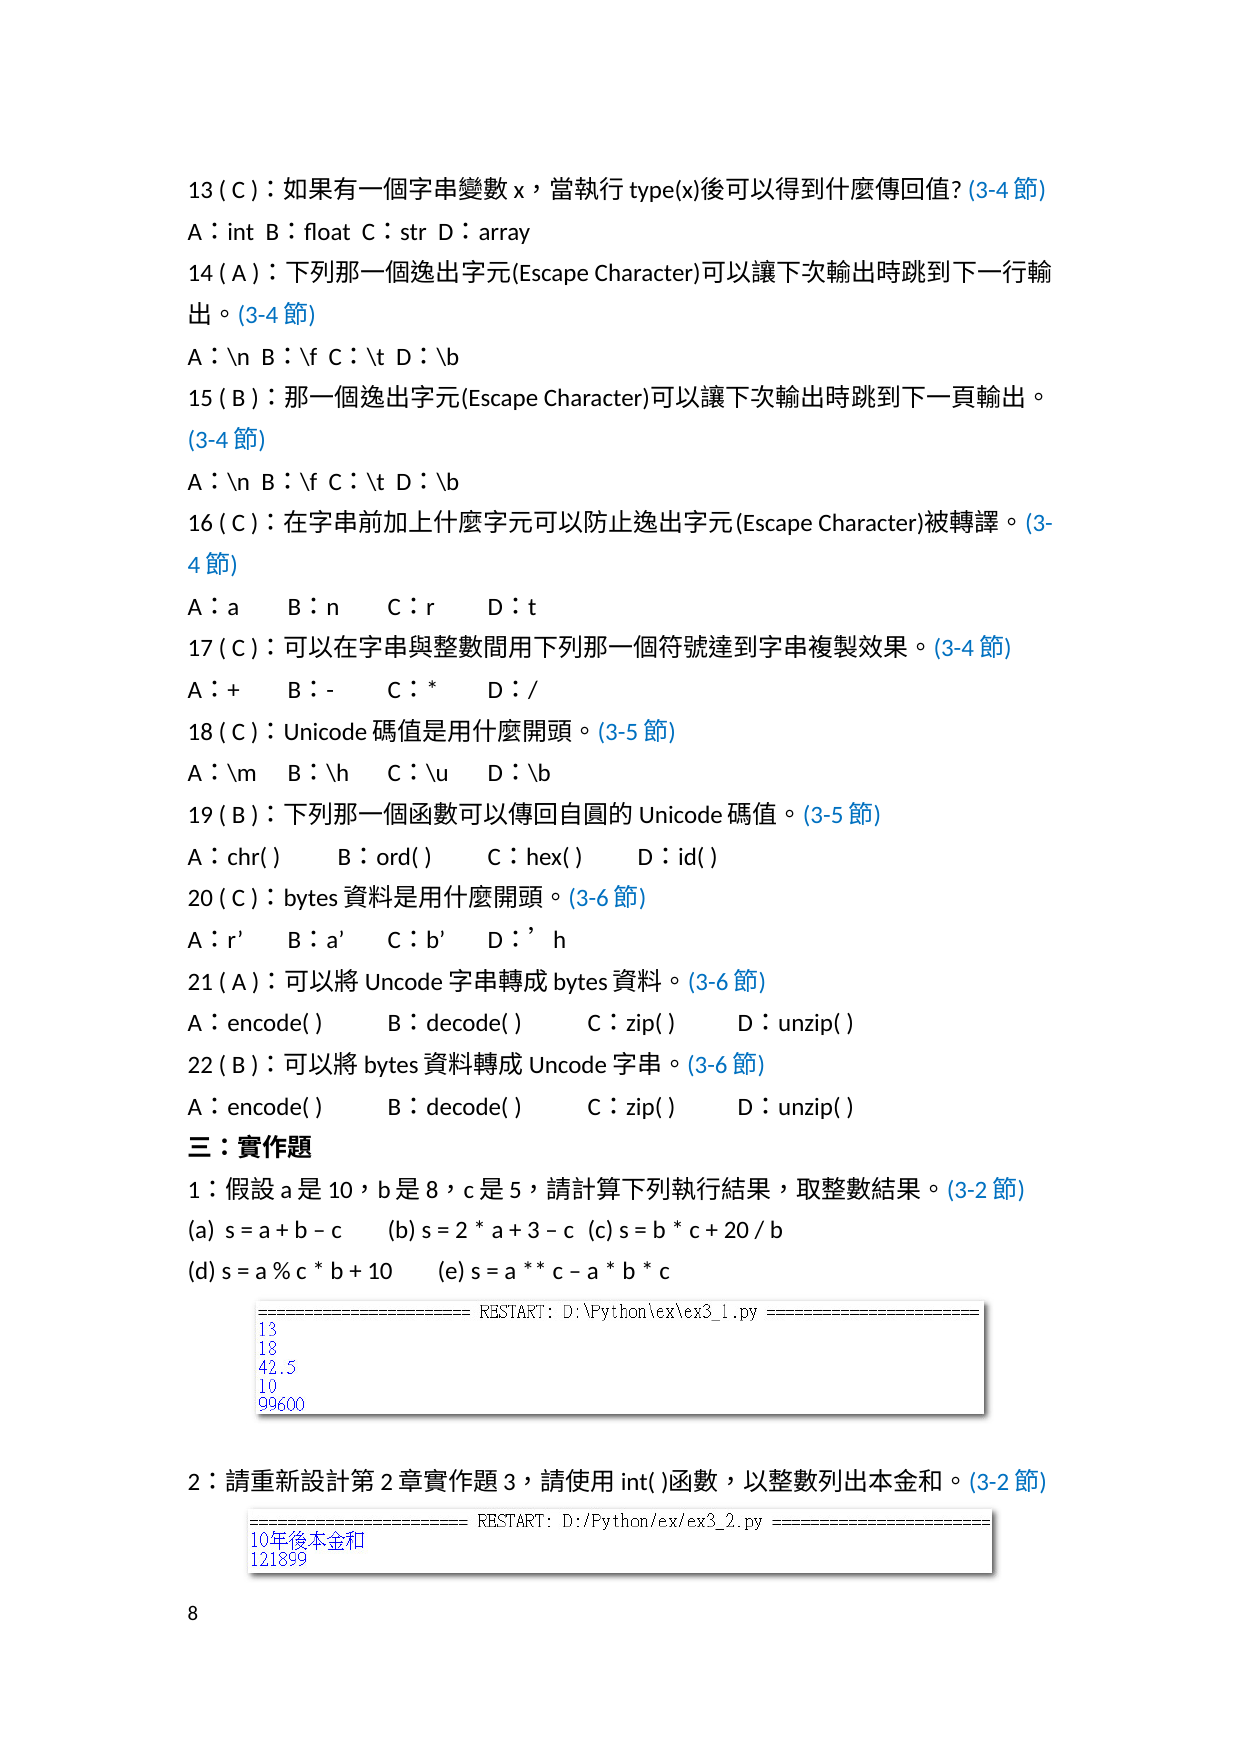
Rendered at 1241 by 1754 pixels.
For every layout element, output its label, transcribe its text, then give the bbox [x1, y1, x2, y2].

text 18 ( C )：Unicode碼值是用什麼開頭。(3-5節) [187, 708, 1053, 750]
text A：+ B：- C：* D：/ [187, 667, 1053, 708]
text A：encode( ) B：decode( ) C：zip( ) D：unzip( ) [187, 1000, 1053, 1042]
text A：int B：float C：str D：array [187, 208, 1053, 250]
picture [238, 1500, 1002, 1583]
text A：\n B：\f C：\t D：\b [187, 333, 1053, 375]
text 20 ( C )：bytes資料是用什麼開頭。(3-6節) [187, 875, 1053, 917]
text A：r’ B：a’ C：b’ D：’h [187, 917, 1053, 958]
text 22 ( B )：可以將bytes資料轉成Uncode字串。(3-6節) [187, 1042, 1053, 1083]
text 21 ( A )：可以將Uncode字串轉成bytes資料。(3-6節) [187, 958, 1053, 1000]
text 14 ( A )：下列那一個逸出字元(Escape Character)可以讓下次輸出時跳到下一行輸出。(3-4節) [187, 250, 1053, 333]
text 17 ( C )：可以在字串與整數間用下列那一個符號達到字串複製效果。(3-4節) [187, 625, 1053, 667]
text 三：實作題 [187, 1125, 1053, 1167]
text A：\n B：\f C：\t D：\b [187, 458, 1053, 500]
text 16 ( C )：在字串前加上什麼字元可以防止逸出字元(Escape Character)被轉譯。(3-4節) [187, 500, 1053, 583]
text 19 ( B )：下列那一個函數可以傳回自圓的Unicode碼值。(3-5節) [187, 792, 1053, 833]
text A：a B：n C：r D：t [187, 583, 1053, 625]
list s = a + b – c (b) s = 2 * a + 3 – c (c) s = b * c + 20 / b [187, 1208, 1053, 1250]
text 1：假設a是10，b是8，c是5，請計算下列執行結果，取整數結果。(3-2節) [187, 1167, 1053, 1208]
text A：\m B：\h C：\u D：\b [187, 750, 1053, 792]
text 2：請重新設計第2章實作題3，請使用int( )函數，以整數列出本金和。(3-2節) [187, 1458, 1053, 1500]
text 13 ( C )：如果有一個字串變數x，當執行type(x)後可以得到什麼傳回值? (3-4節) [187, 167, 1053, 208]
text (d) s = a % c * b + 10 (e) s = a ** c – a * b * c [187, 1250, 1053, 1292]
text A：chr( ) B：ord( ) C：hex( ) D：id( ) [187, 833, 1053, 875]
text A：encode( ) B：decode( ) C：zip( ) D：unzip( ) [187, 1083, 1053, 1125]
text 15 ( B )：那一個逸出字元(Escape Character)可以讓下次輸出時跳到下一頁輸出。(3-4節) [187, 375, 1053, 458]
picture [246, 1291, 994, 1424]
